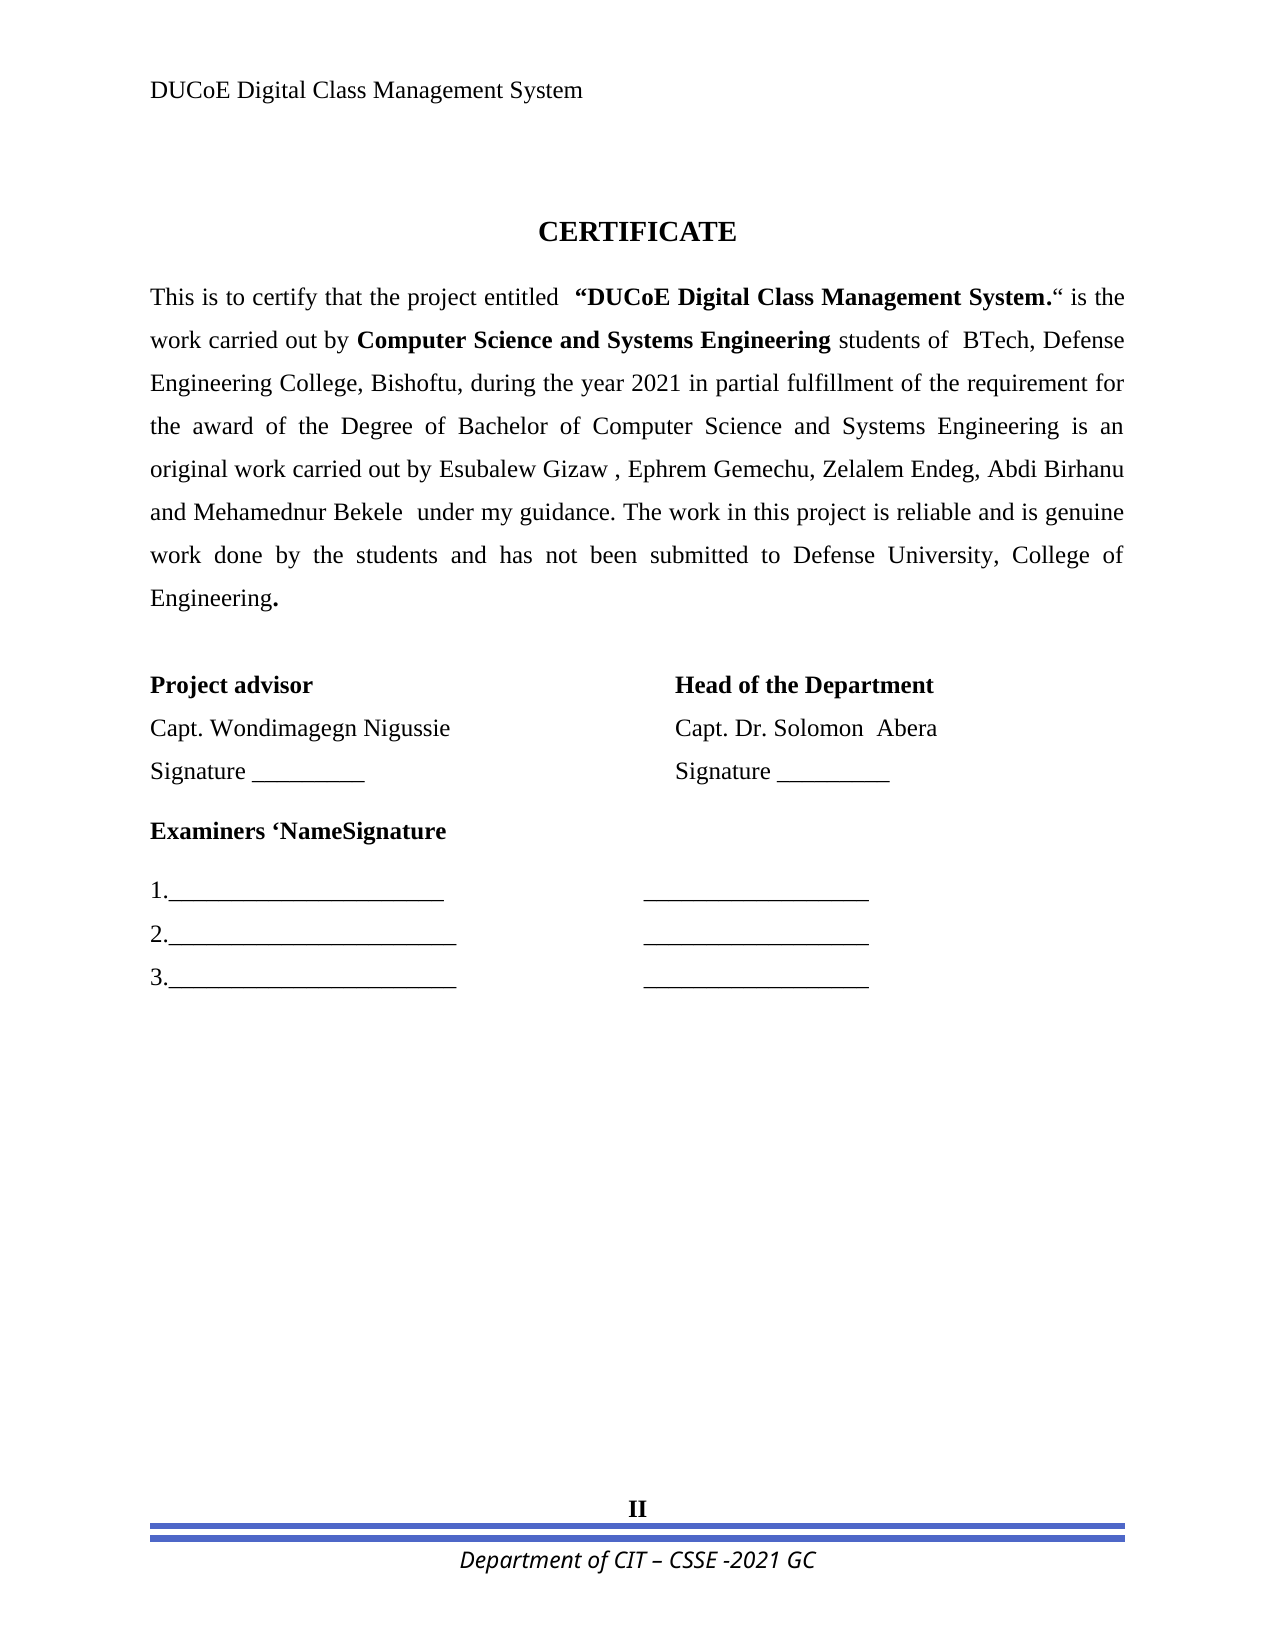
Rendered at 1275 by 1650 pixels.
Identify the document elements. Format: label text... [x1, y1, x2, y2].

text CERTIFICATE [150, 214, 1125, 248]
table_header 1.______________________ 2._______________________ 3._______________________ [139, 876, 632, 1021]
text This is to certify that the project entitled “DUCoE Digital Class Management System.“ is the work carried out by Computer Science and Systems Engineering students of BTech, Defense Engineering College, Bishoftu, during the year 2021 in partial fulfillment of the requirement for the award of the Degree of Bachelor of Computer Science and Systems Engineering is an original work carried out by Esubalew Gizaw , Ephrem Gemechu, Zelalem Endeg, Abdi Birhanu and Mehamednur Bekele under my guidance. The work in this project is reliable and is genuine work done by the students and has not been submitted to Defense University, College of Engineering. [150, 282, 1125, 612]
text Project advisor Head of the Department Capt. Wondimagegn Nigussie Capt. Dr. Solomon Abera [150, 627, 1125, 742]
table_header __________________ __________________ __________________ [633, 876, 1048, 1021]
text Examiners ‘NameSignature [150, 816, 1125, 844]
text Signature _________ Signature _________ [150, 756, 1125, 785]
